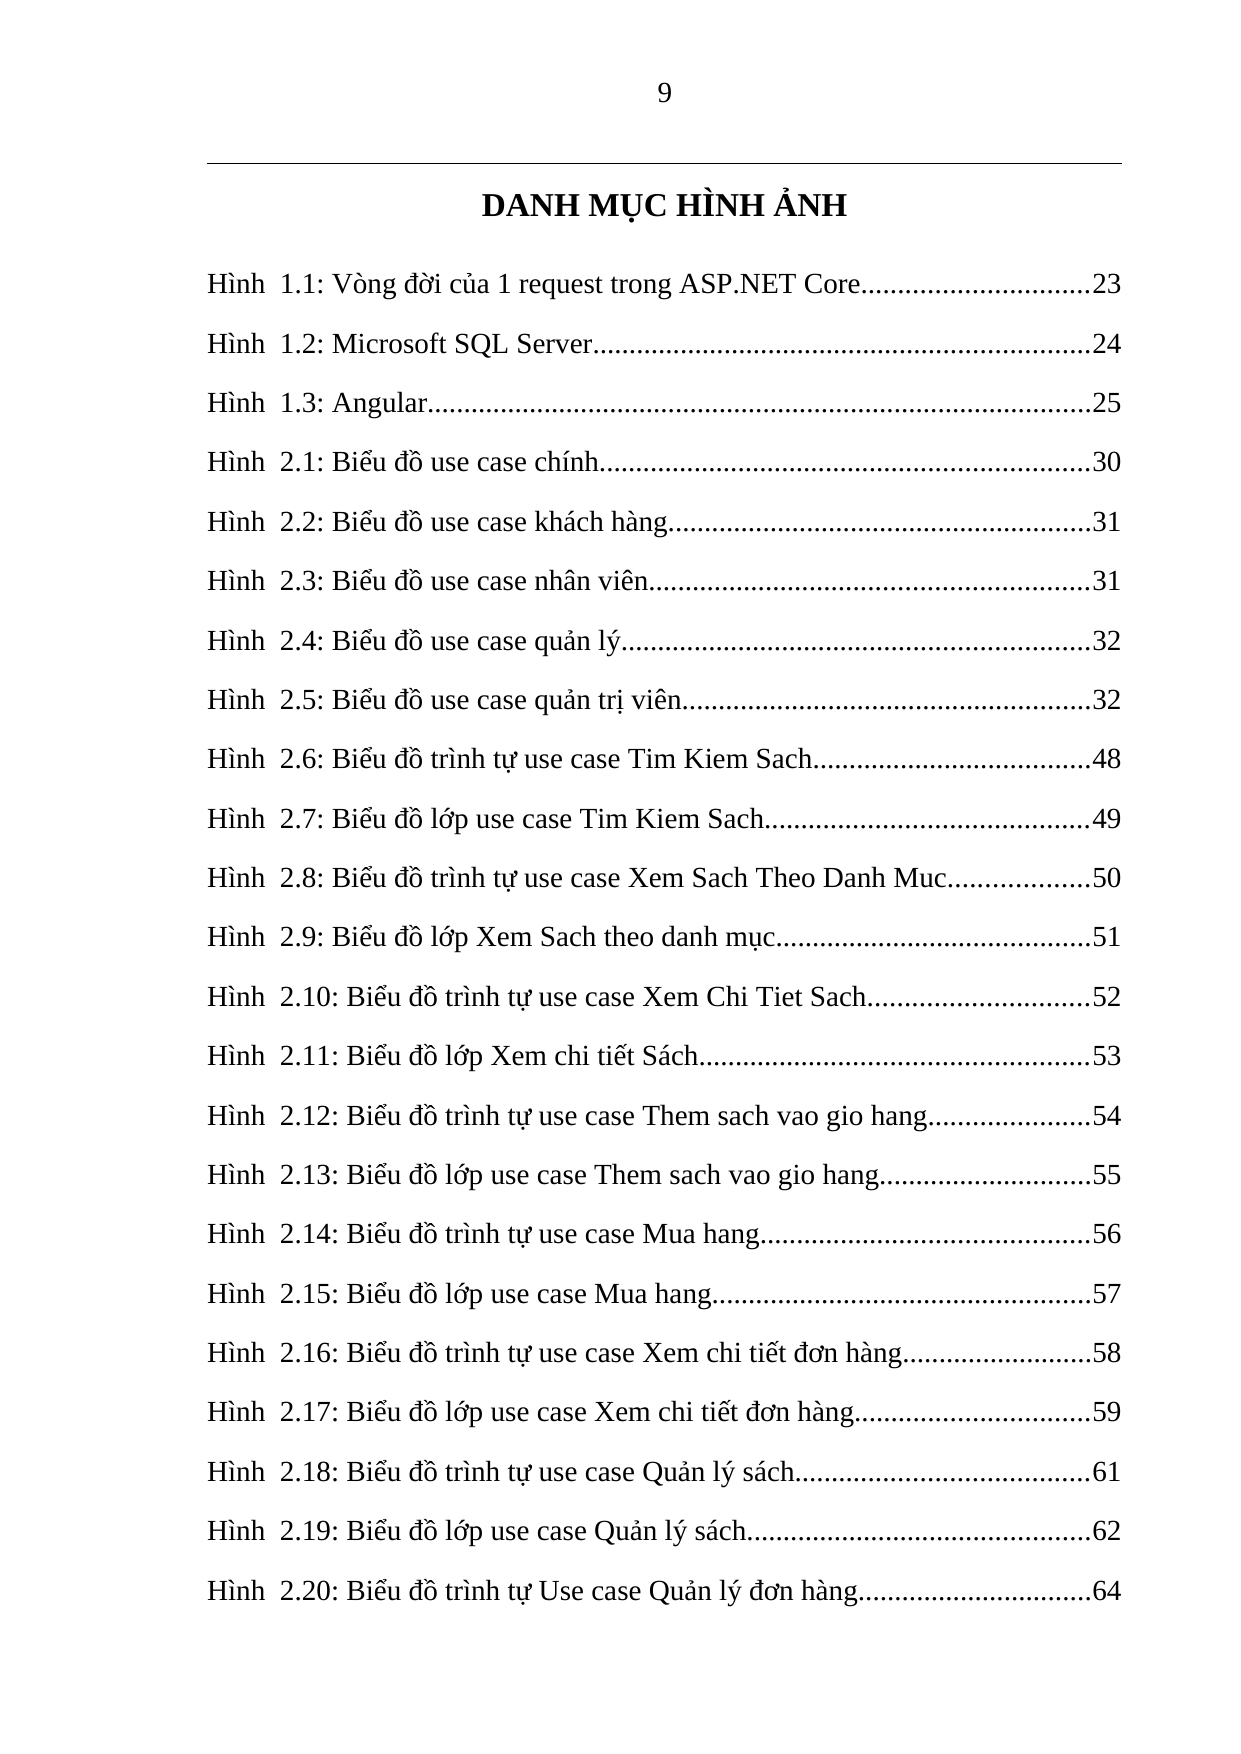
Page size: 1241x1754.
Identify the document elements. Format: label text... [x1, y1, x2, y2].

text Hình 1.1: Vòng đời của 1 request trong ASP.NET Core 23 [207, 266, 1122, 300]
text Hình 2.3: Biểu đồ use case nhân viên 31 [207, 563, 1122, 597]
text Hình 2.1: Biểu đồ use case chính 30 [207, 444, 1122, 478]
text Hình 2.10: Biểu đồ trình tự use case Xem Chi Tiet Sach 52 [207, 979, 1122, 1012]
text Hình 2.14: Biểu đồ trình tự use case Mua hang 56 [207, 1216, 1122, 1250]
text Hình 2.12: Biểu đồ trình tự use case Them sach vao gio hang 54 [207, 1098, 1122, 1131]
text Hình 2.6: Biểu đồ trình tự use case Tim Kiem Sach 48 [207, 741, 1122, 775]
text Hình 2.18: Biểu đồ trình tự use case Quản lý sách 61 [207, 1454, 1122, 1487]
text Hình 2.17: Biểu đồ lớp use case Xem chi tiết đơn hàng 59 [207, 1394, 1122, 1428]
text Hình 2.13: Biểu đồ lớp use case Them sach vao gio hang 55 [207, 1157, 1122, 1191]
text Hình 2.15: Biểu đồ lớp use case Mua hang 57 [207, 1276, 1122, 1309]
text Hình 2.11: Biểu đồ lớp Xem chi tiết Sách 53 [207, 1038, 1122, 1072]
text Hình 2.9: Biểu đồ lớp Xem Sach theo danh mục 51 [207, 919, 1122, 953]
text Hình 2.7: Biểu đồ lớp use case Tim Kiem Sach 49 [207, 801, 1122, 834]
text Hình 2.16: Biểu đồ trình tự use case Xem chi tiết đơn hàng 58 [207, 1335, 1122, 1369]
text Hình 2.5: Biểu đồ use case quản trị viên 32 [207, 682, 1122, 716]
subtitle DANH MỤC HÌNH ẢNH [207, 185, 1122, 223]
text Hình 2.20: Biểu đồ trình tự Use case Quản lý đơn hàng 64 [207, 1573, 1122, 1606]
text Hình 1.3: Angular 25 [207, 385, 1122, 419]
text Hình 1.2: Microsoft SQL Server 24 [207, 326, 1122, 359]
text Hình 2.8: Biểu đồ trình tự use case Xem Sach Theo Danh Muc 50 [207, 860, 1122, 894]
text Hình 2.19: Biểu đồ lớp use case Quản lý sách 62 [207, 1513, 1122, 1547]
text Hình 2.4: Biểu đồ use case quản lý 32 [207, 623, 1122, 656]
text Hình 2.2: Biểu đồ use case khách hàng 31 [207, 504, 1122, 537]
